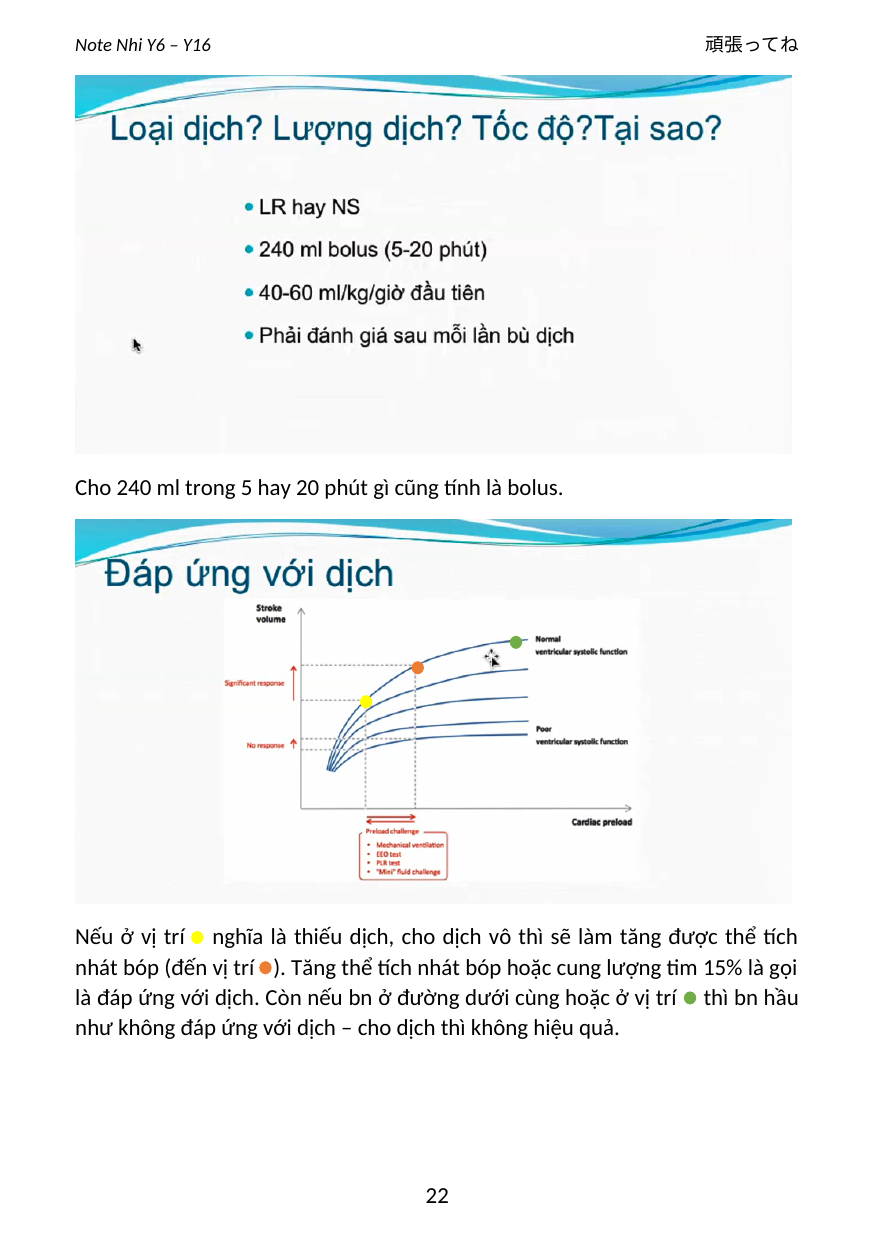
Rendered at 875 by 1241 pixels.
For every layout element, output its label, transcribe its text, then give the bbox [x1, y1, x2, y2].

picture [75, 519, 792, 904]
picture [75, 75, 792, 454]
text Cho 240 ml trong 5 hay 20 phút gì cũng tính là bolus. [75, 473, 799, 501]
text Nếu ở vị trí nghĩa là thiếu dịch, cho dịch vô thì sẽ làm tăng được thể tích nhát bóp (đến vị trí ). Tăng thể tích nhát bóp hoặc cung lượng tim 15% là gọi là đáp ứng với dịch. Còn nếu bn ở đường dưới cùng hoặc ở vị trí thì bn hầu như không đáp ứng với dịch – cho dịch thì không hiệu quả. [75, 922, 799, 1041]
